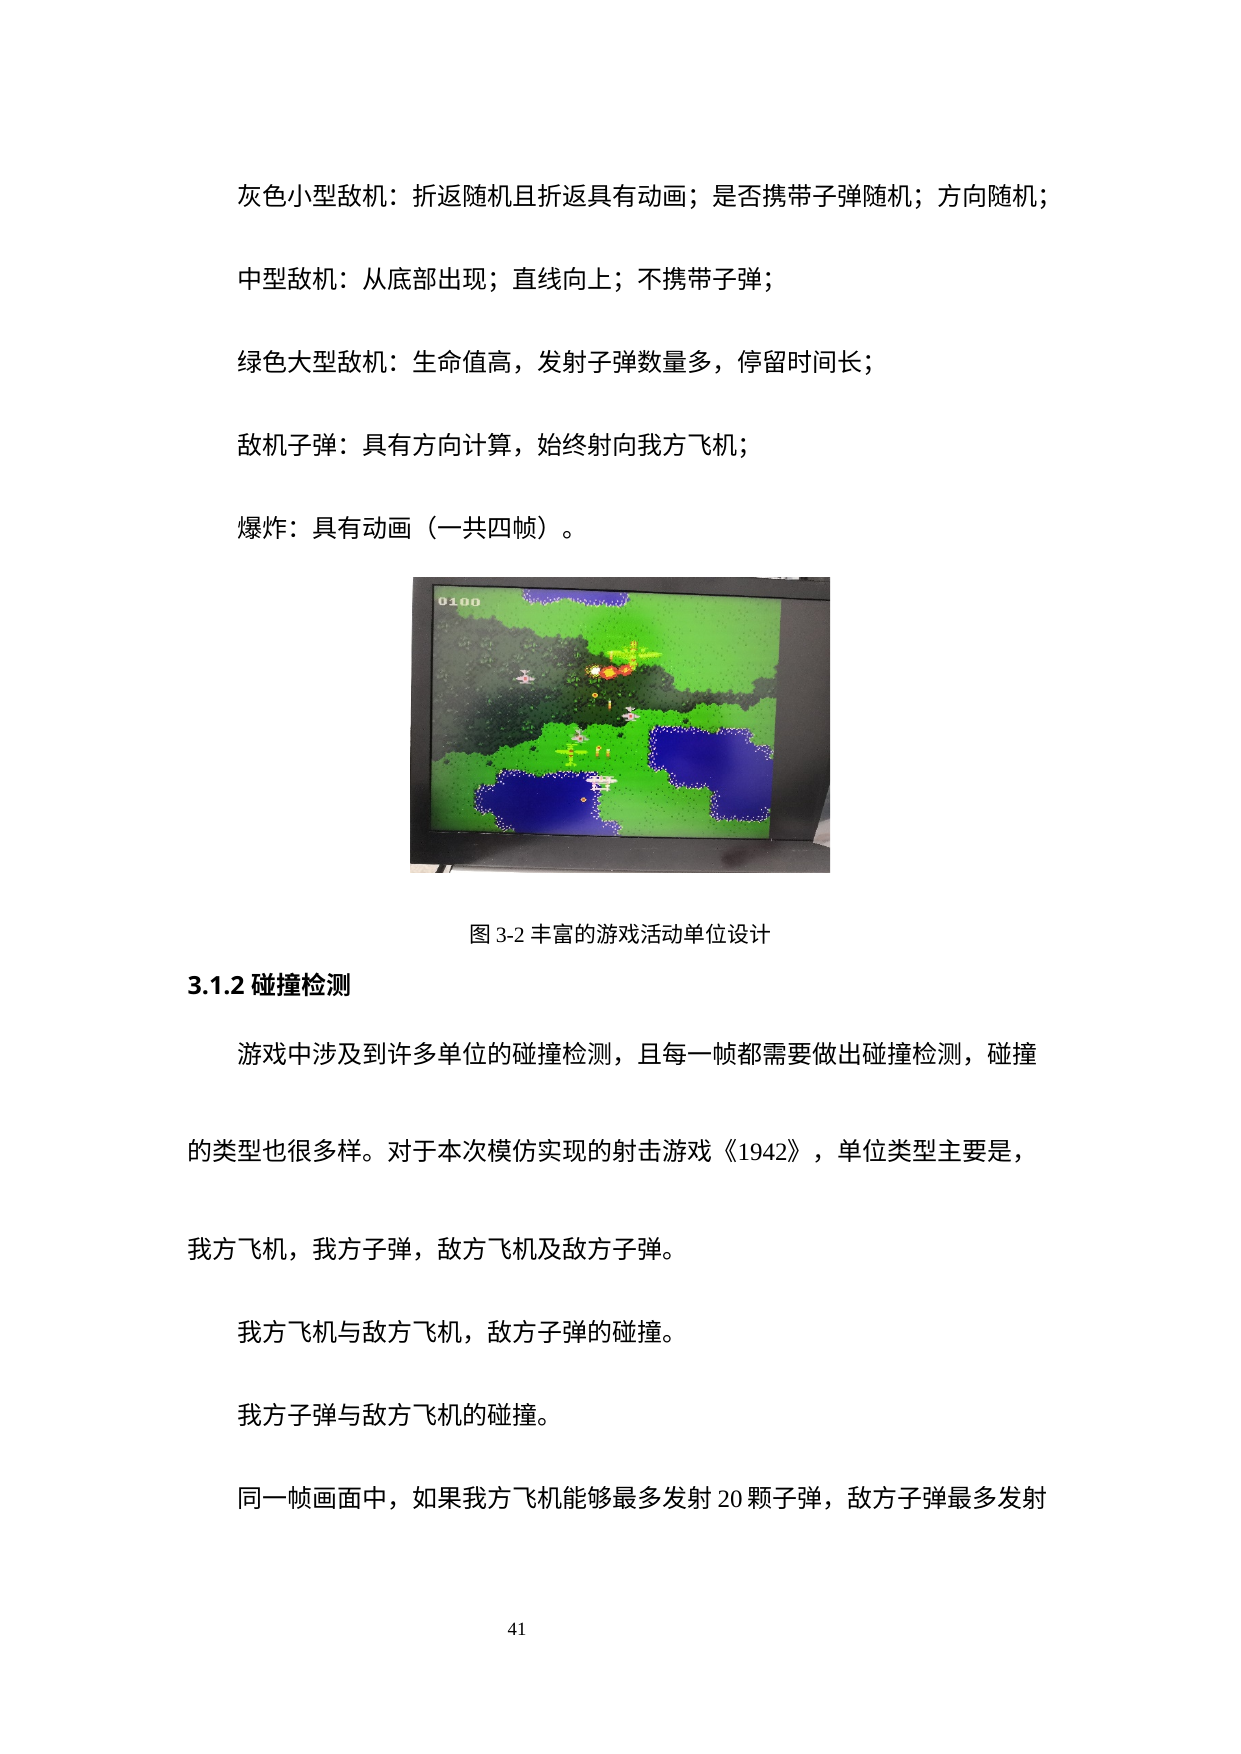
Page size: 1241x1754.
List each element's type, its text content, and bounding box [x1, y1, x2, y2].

text 绿色大型敌机：生命值高，发射子弹数量多，停留时间长； [187, 328, 1053, 393]
picture [410, 577, 831, 873]
text 游戏中涉及到许多单位的碰撞检测，且每一帧都需要做出碰撞检测，碰撞的类型也很多样。对于本次模仿实现的射击游戏《1942》，单位类型主要是，我方飞机，我方子弹，敌方飞机及敌方子弹。 [187, 1020, 1053, 1280]
text 我方飞机与敌方飞机，敌方子弹的碰撞。 [187, 1298, 1053, 1363]
text 我方子弹与敌方飞机的碰撞。 [187, 1381, 1053, 1446]
text 灰色小型敌机：折返随机且折返具有动画；是否携带子弹随机；方向随机； [187, 162, 1053, 227]
text 敌机子弹：具有方向计算，始终射向我方飞机； [187, 411, 1053, 476]
text 图3-2 丰富的游戏活动单位设计 [187, 917, 1053, 949]
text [187, 1464, 1053, 1529]
text 中型敌机：从底部出现；直线向上；不携带子弹； [187, 245, 1053, 310]
text 爆炸：具有动画（一共四帧）。 [187, 494, 1053, 559]
subtitle 3.1.2 碰撞检测 [187, 965, 1053, 1002]
